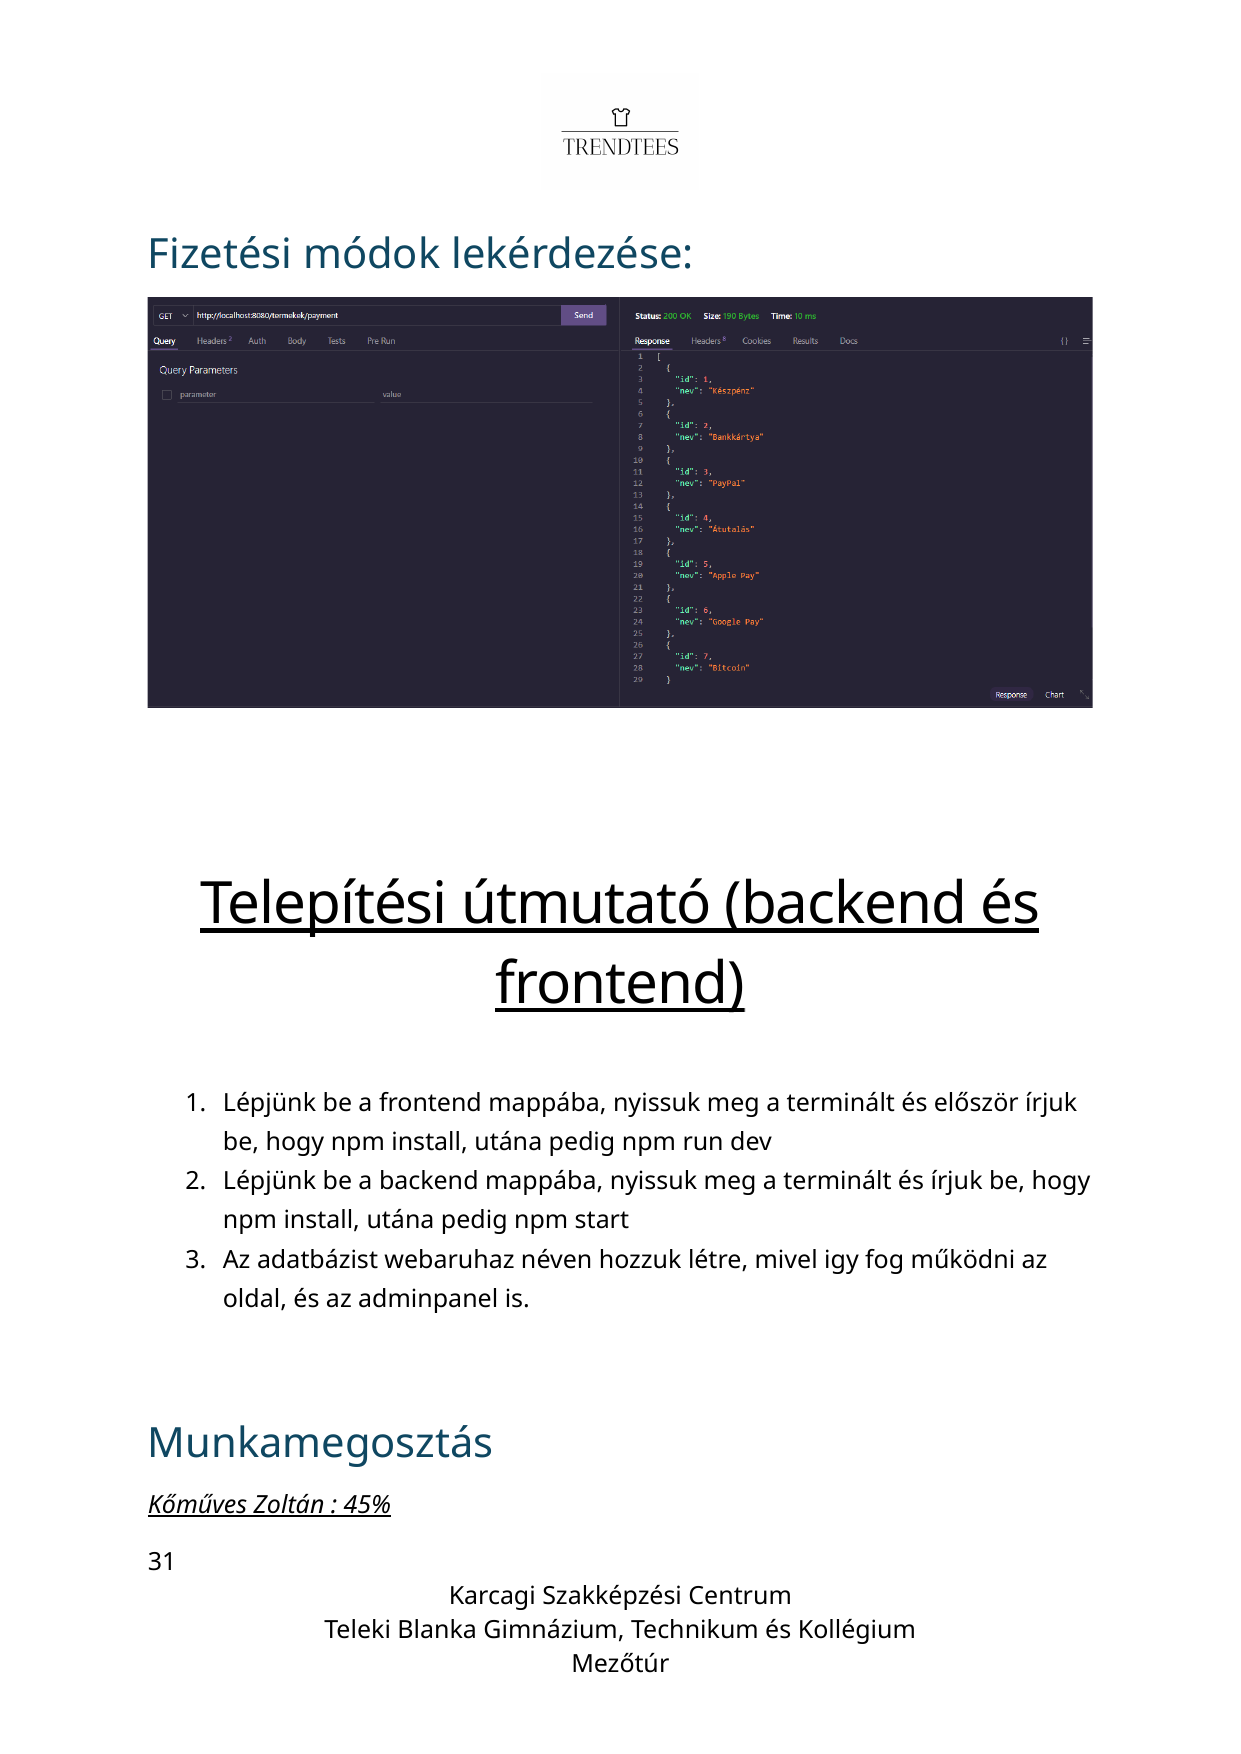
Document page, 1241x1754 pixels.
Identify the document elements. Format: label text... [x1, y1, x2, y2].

picture [541, 73, 700, 190]
title Telepítési útmutató (backend és frontend) [148, 861, 1093, 1020]
text Kőműves Zoltán : 45% [148, 1486, 1093, 1521]
list Lépjünk be a backend mappába, nyissuk meg a terminált és írjuk be, hogy npm install, utána pedig npm start [185, 1163, 1093, 1236]
list Az adatbázist webaruhaz néven hozzuk létre, mivel igy fog működni az oldal, és az adminpanel is. [185, 1241, 1093, 1314]
picture [147, 297, 1093, 708]
subtitle Fizetési módok lekérdezése: [148, 223, 1093, 280]
list Lépjünk be a frontend mappába, nyissuk meg a terminált és először írjuk be, hogy npm install, utána pedig npm run dev [185, 1084, 1093, 1158]
subtitle Munkamegosztás [148, 1413, 1093, 1470]
